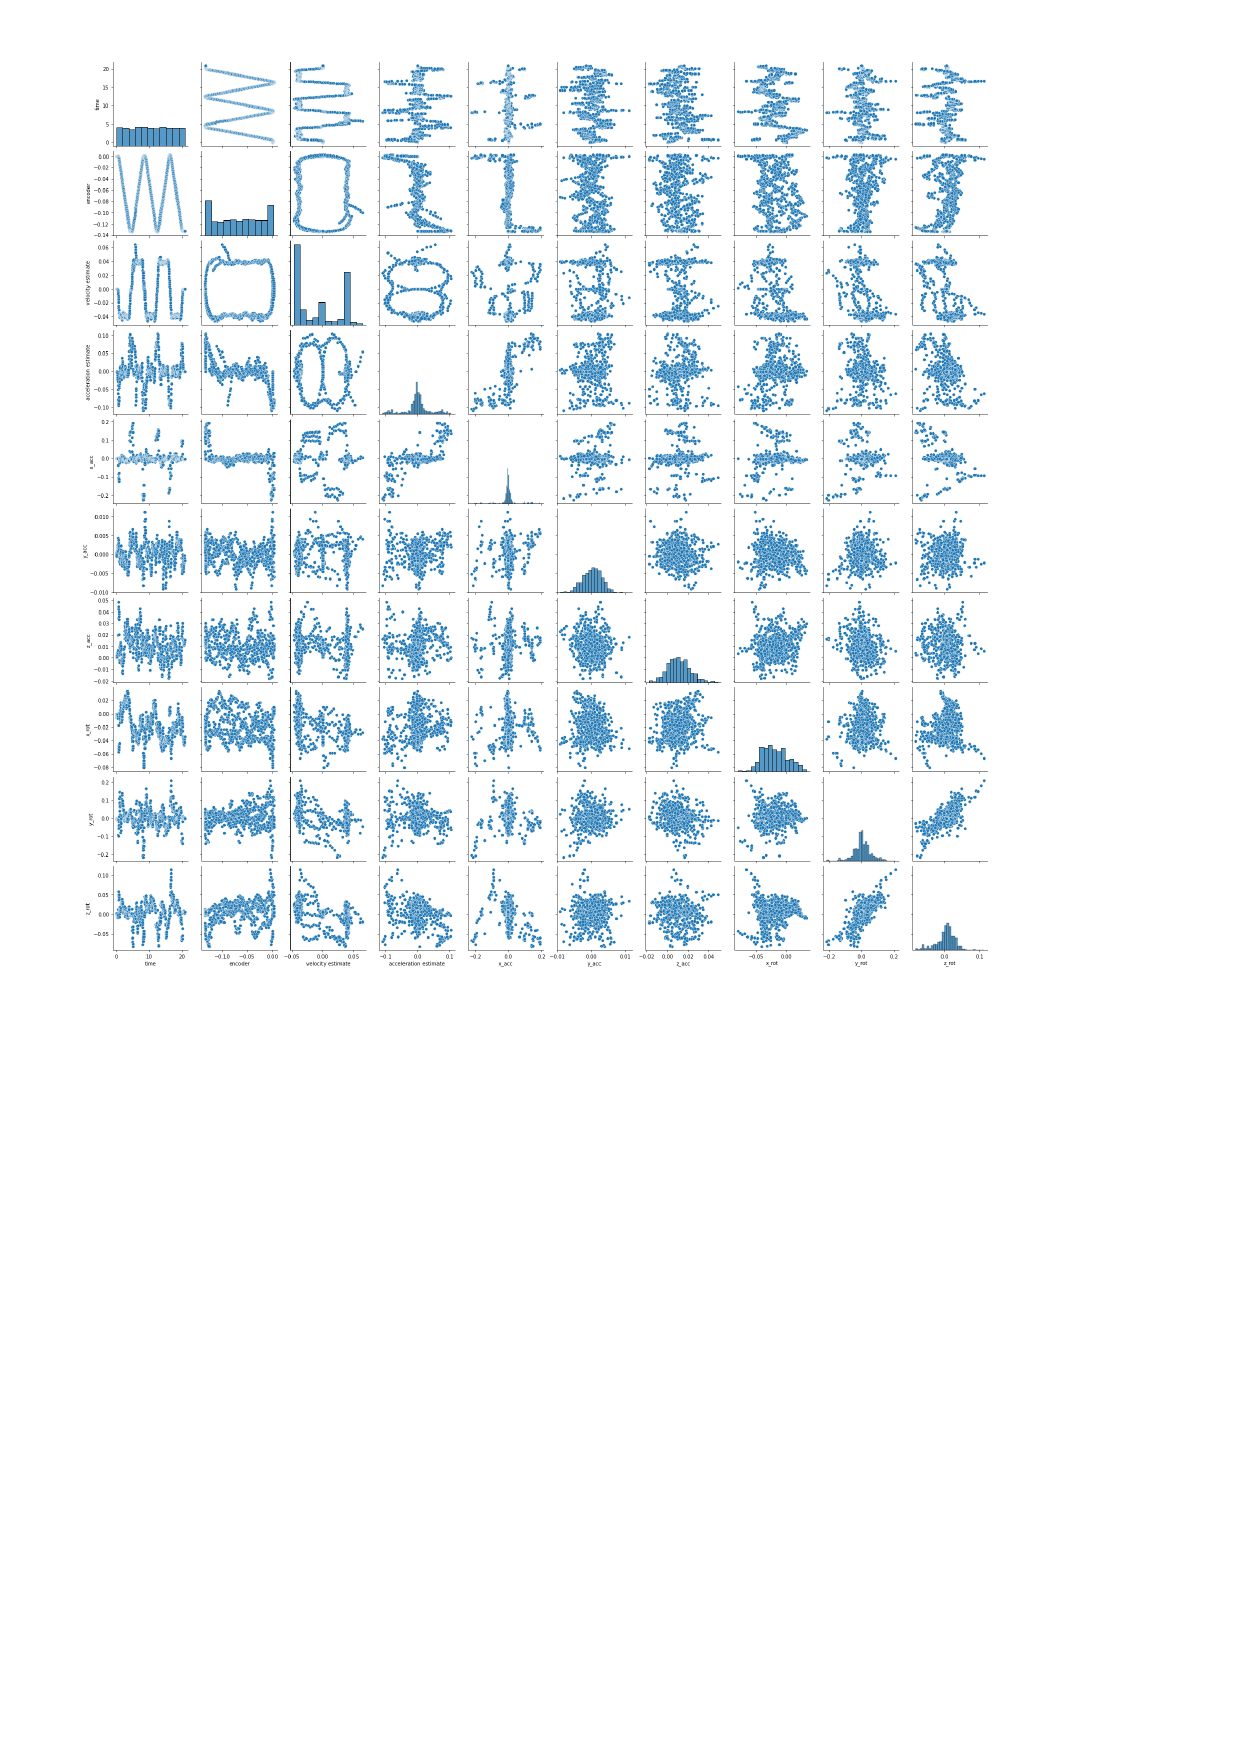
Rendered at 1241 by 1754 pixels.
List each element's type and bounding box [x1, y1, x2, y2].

picture [79, 58, 991, 970]
